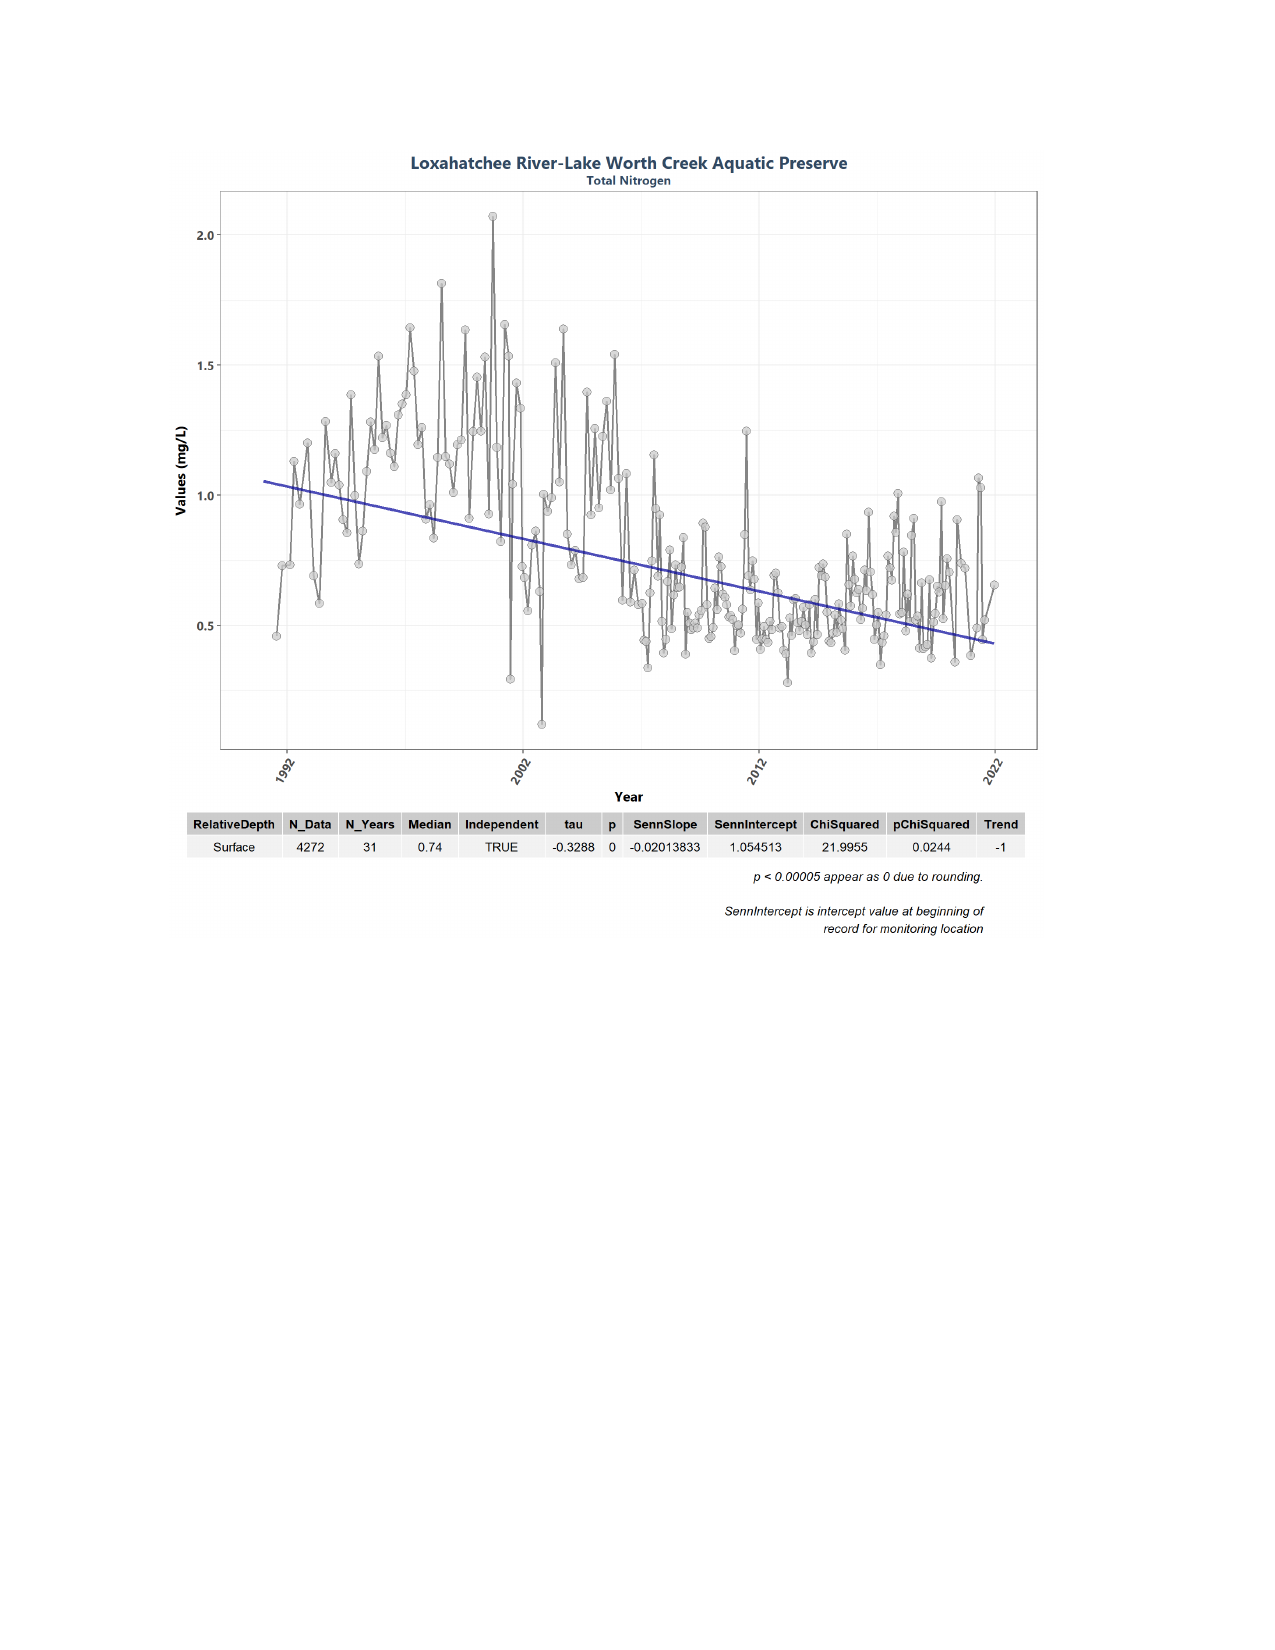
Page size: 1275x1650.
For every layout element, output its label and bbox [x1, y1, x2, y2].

picture [168, 150, 1044, 938]
